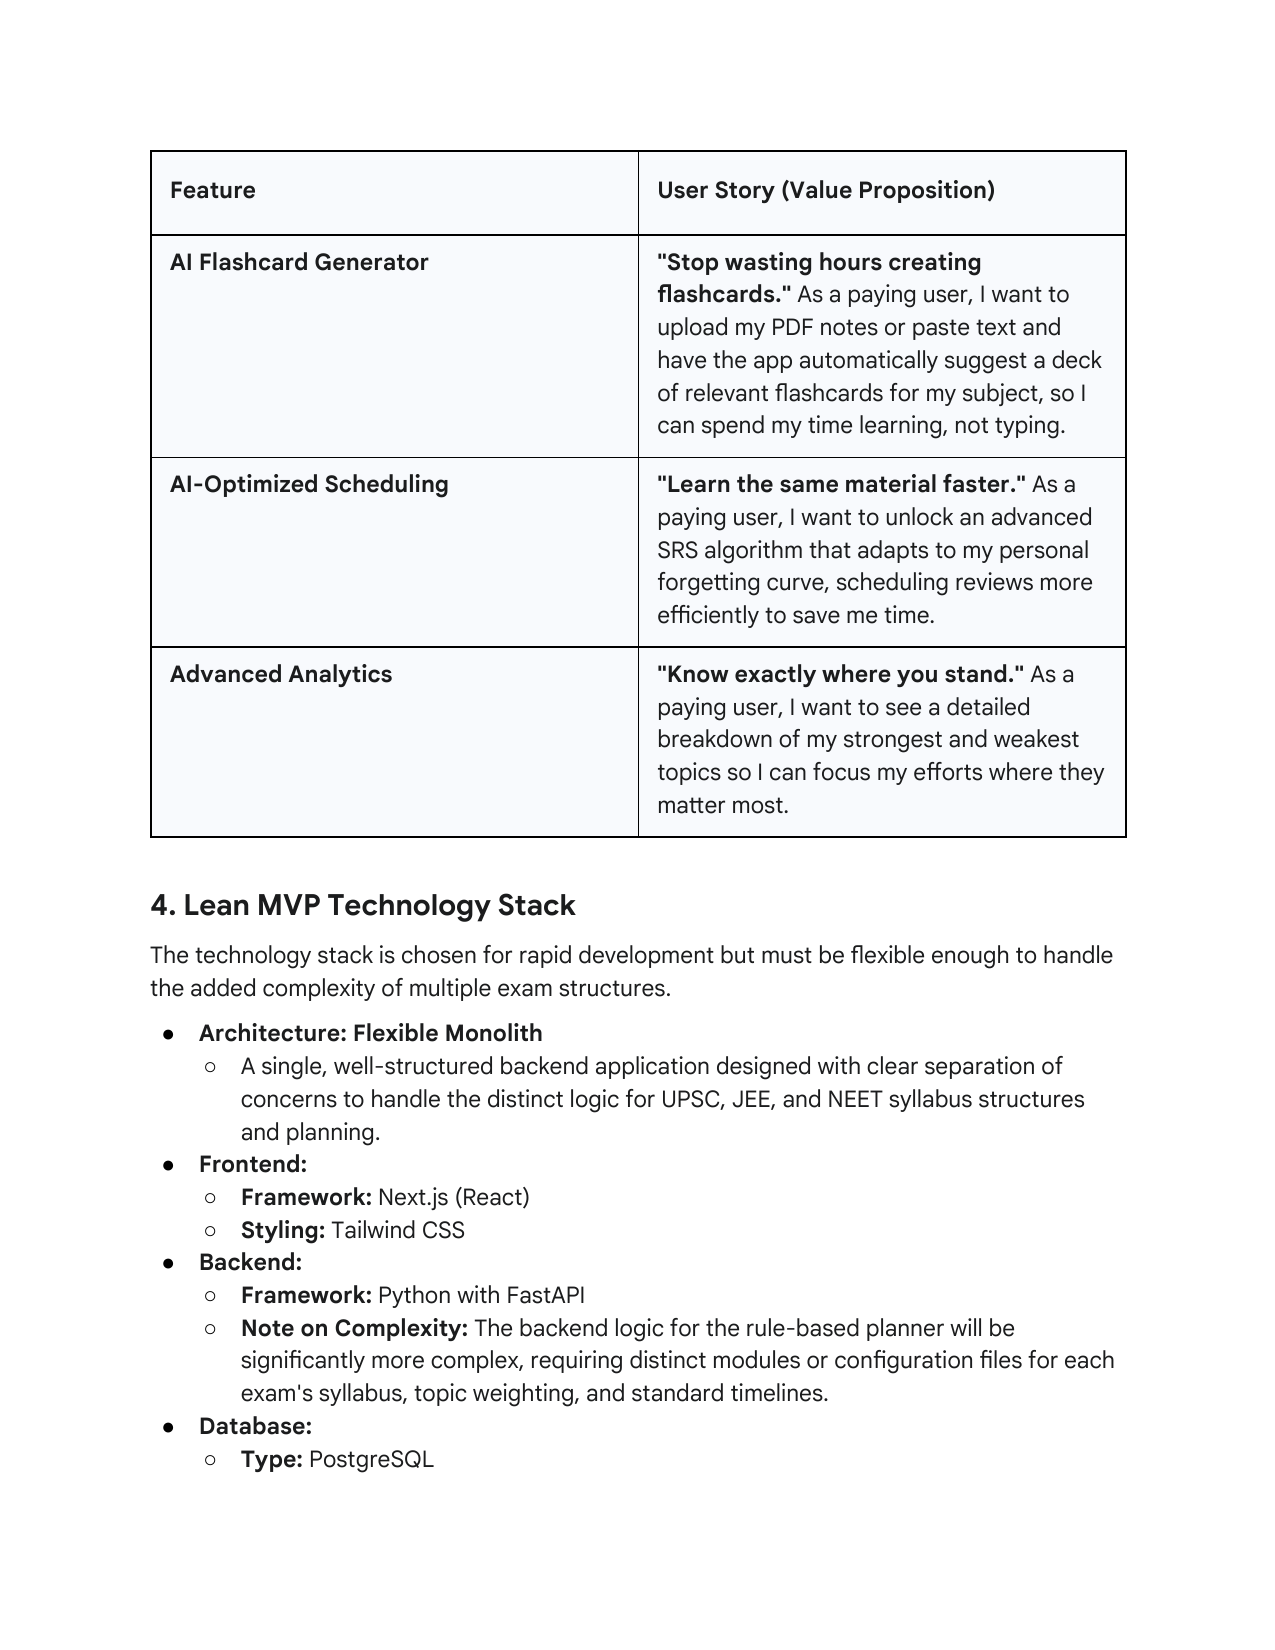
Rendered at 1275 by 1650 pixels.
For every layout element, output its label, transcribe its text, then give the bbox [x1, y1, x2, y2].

list A single, well-structured backend application designed with clear separation of concerns to handle the distinct logic for UPSC, JEE, and NEET syllabus structures and planning. [203, 1052, 1125, 1147]
text The technology stack is chosen for rapid development but must be flexible enough to handle the added complexity of multiple exam structures. [150, 942, 1125, 1003]
list Type: PostgreSQL [203, 1445, 1125, 1474]
list Framework: Python with FastAPI [203, 1281, 1125, 1310]
list Note on Complexity: The backend logic for the rule-based planner will be significantly more complex, requiring distinct modules or configuration files for each exam's syllabus, topic weighting, and standard timelines. [203, 1314, 1125, 1408]
list Backend: [161, 1249, 1125, 1277]
table_header User Story (Value Proposition) [639, 152, 1125, 234]
list Frontend: [161, 1151, 1125, 1179]
table_cell "Learn the same material faster." As a paying user, I want to unlock an advanced SRS algorithm that adapts to my personal forgetting curve, scheduling reviews more efficiently to save me time. [639, 458, 1125, 646]
table_header Feature [152, 152, 638, 234]
table_cell "Stop wasting hours creating flashcards." As a paying user, I want to upload my PDF notes or paste text and have the app automatically suggest a deck of relevant flashcards for my subject, so I can spend my time learning, not typing. [639, 236, 1125, 456]
list Architecture: Flexible Monolith [161, 1020, 1125, 1048]
list Framework: Next.js (React) [203, 1183, 1125, 1212]
table_cell AI Flashcard Generator [152, 236, 638, 456]
table_cell Advanced Analytics [152, 648, 638, 836]
list Database: [161, 1412, 1125, 1441]
table_cell AI-Optimized Scheduling [152, 458, 638, 646]
table_cell "Know exactly where you stand." As a paying user, I want to see a detailed breakdown of my strongest and weakest topics so I can focus my efforts where they matter most. [639, 648, 1125, 836]
list Styling: Tailwind CSS [203, 1216, 1125, 1245]
subtitle 4. Lean MVP Technology Stack [150, 888, 1125, 924]
